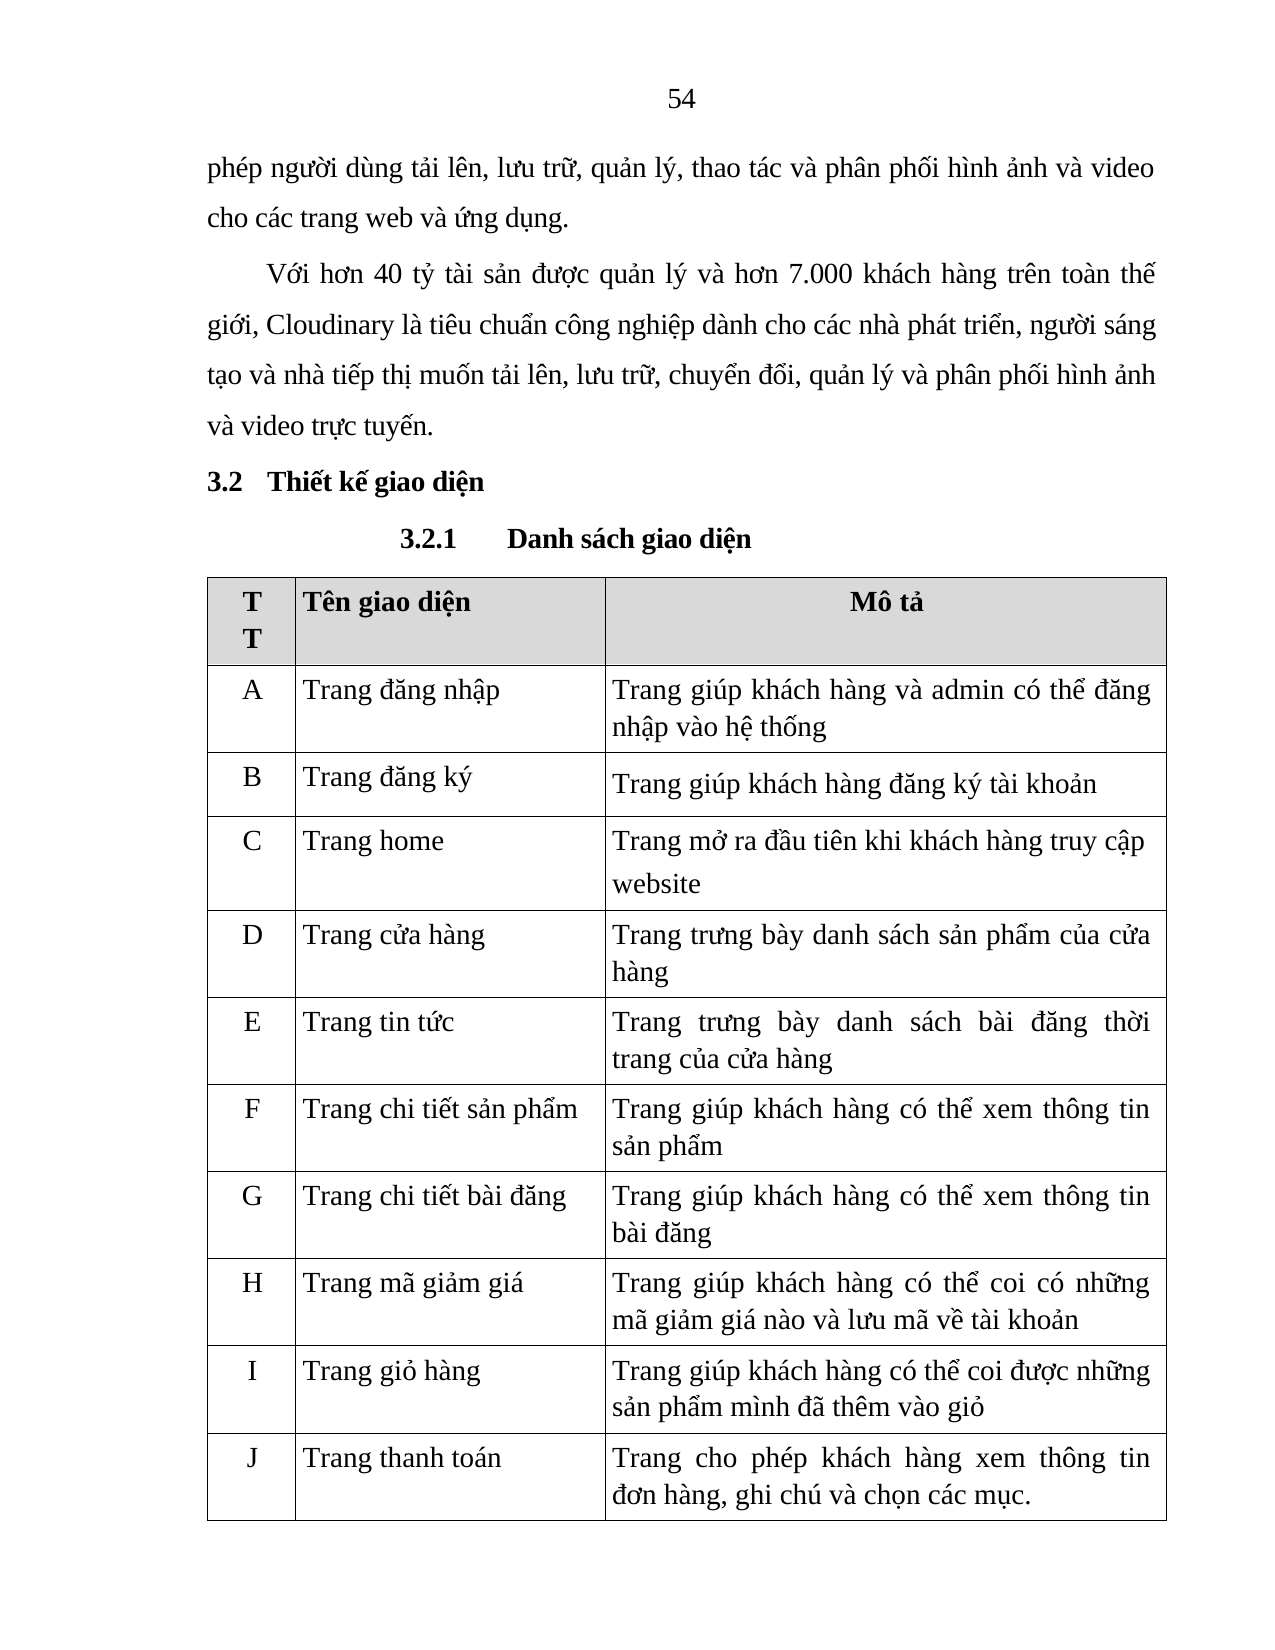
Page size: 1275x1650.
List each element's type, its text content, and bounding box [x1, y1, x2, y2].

table_cell Trang mã giảm giá [296, 1259, 605, 1345]
table_cell J [208, 1434, 295, 1520]
table_cell Trang cho phép khách hàng xem thông tin đơn hàng, ghi chú và chọn các mục. [606, 1434, 1166, 1520]
text Với hơn 40 tỷ tài sản được quản lý và hơn 7.000 khách hàng trên toàn thế giới, Cloudinary là tiêu chuẩn công nghiệp dành cho các nhà phát triển, người sáng tạo và nhà tiếp thị muốn tải lên, lưu trữ, chuyển đổi, quản lý và phân phối hình ảnh và video trực tuyến. [207, 257, 1156, 441]
table_cell Trang trưng bày danh sách sản phẩm của cửa hàng [606, 911, 1166, 997]
subtitle Thiết kế giao diện [207, 464, 1156, 498]
table_cell Trang giúp khách hàng có thể coi có những mã giảm giá nào và lưu mã về tài khoản [606, 1259, 1166, 1345]
table_cell Trang giúp khách hàng có thể xem thông tin bài đăng [606, 1172, 1166, 1258]
table_cell Trang giúp khách hàng có thể coi được những sản phẩm mình đã thêm vào giỏ [606, 1346, 1166, 1433]
table_cell Trang giỏ hàng [296, 1346, 605, 1433]
table_cell C [208, 817, 295, 909]
subtitle Danh sách giao diện [341, 521, 1038, 554]
table_cell Trang trưng bày danh sách bài đăng thời trang của cửa hàng [606, 998, 1166, 1084]
table_cell Trang giúp khách hàng đăng ký tài khoản [606, 753, 1166, 816]
table_cell Trang giúp khách hàng có thể xem thông tin sản phẩm [606, 1085, 1166, 1171]
table_cell Trang chi tiết bài đăng [296, 1172, 605, 1258]
table_cell Trang home [296, 817, 605, 909]
table_header Tên giao diện [296, 578, 605, 664]
table_cell Trang chi tiết sản phẩm [296, 1085, 605, 1171]
table_cell H [208, 1259, 295, 1345]
table_cell B [208, 753, 295, 816]
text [207, 150, 1156, 234]
table_cell F [208, 1085, 295, 1171]
table_cell Trang giúp khách hàng và admin có thể đăng nhập vào hệ thống [606, 666, 1166, 752]
table_header TT [208, 578, 295, 664]
table_cell Trang đăng ký [296, 753, 605, 816]
table_cell E [208, 998, 295, 1084]
table_header Mô tả [606, 578, 1166, 664]
table_cell D [208, 911, 295, 997]
table_cell Trang đăng nhập [296, 666, 605, 752]
table_cell Trang tin tức [296, 998, 605, 1084]
table_cell G [208, 1172, 295, 1258]
table_cell A [208, 666, 295, 752]
table_cell Trang mở ra đầu tiên khi khách hàng truy cập website [606, 817, 1166, 909]
table_cell Trang cửa hàng [296, 911, 605, 997]
table_cell Trang thanh toán [296, 1434, 605, 1520]
table_cell I [208, 1346, 295, 1433]
